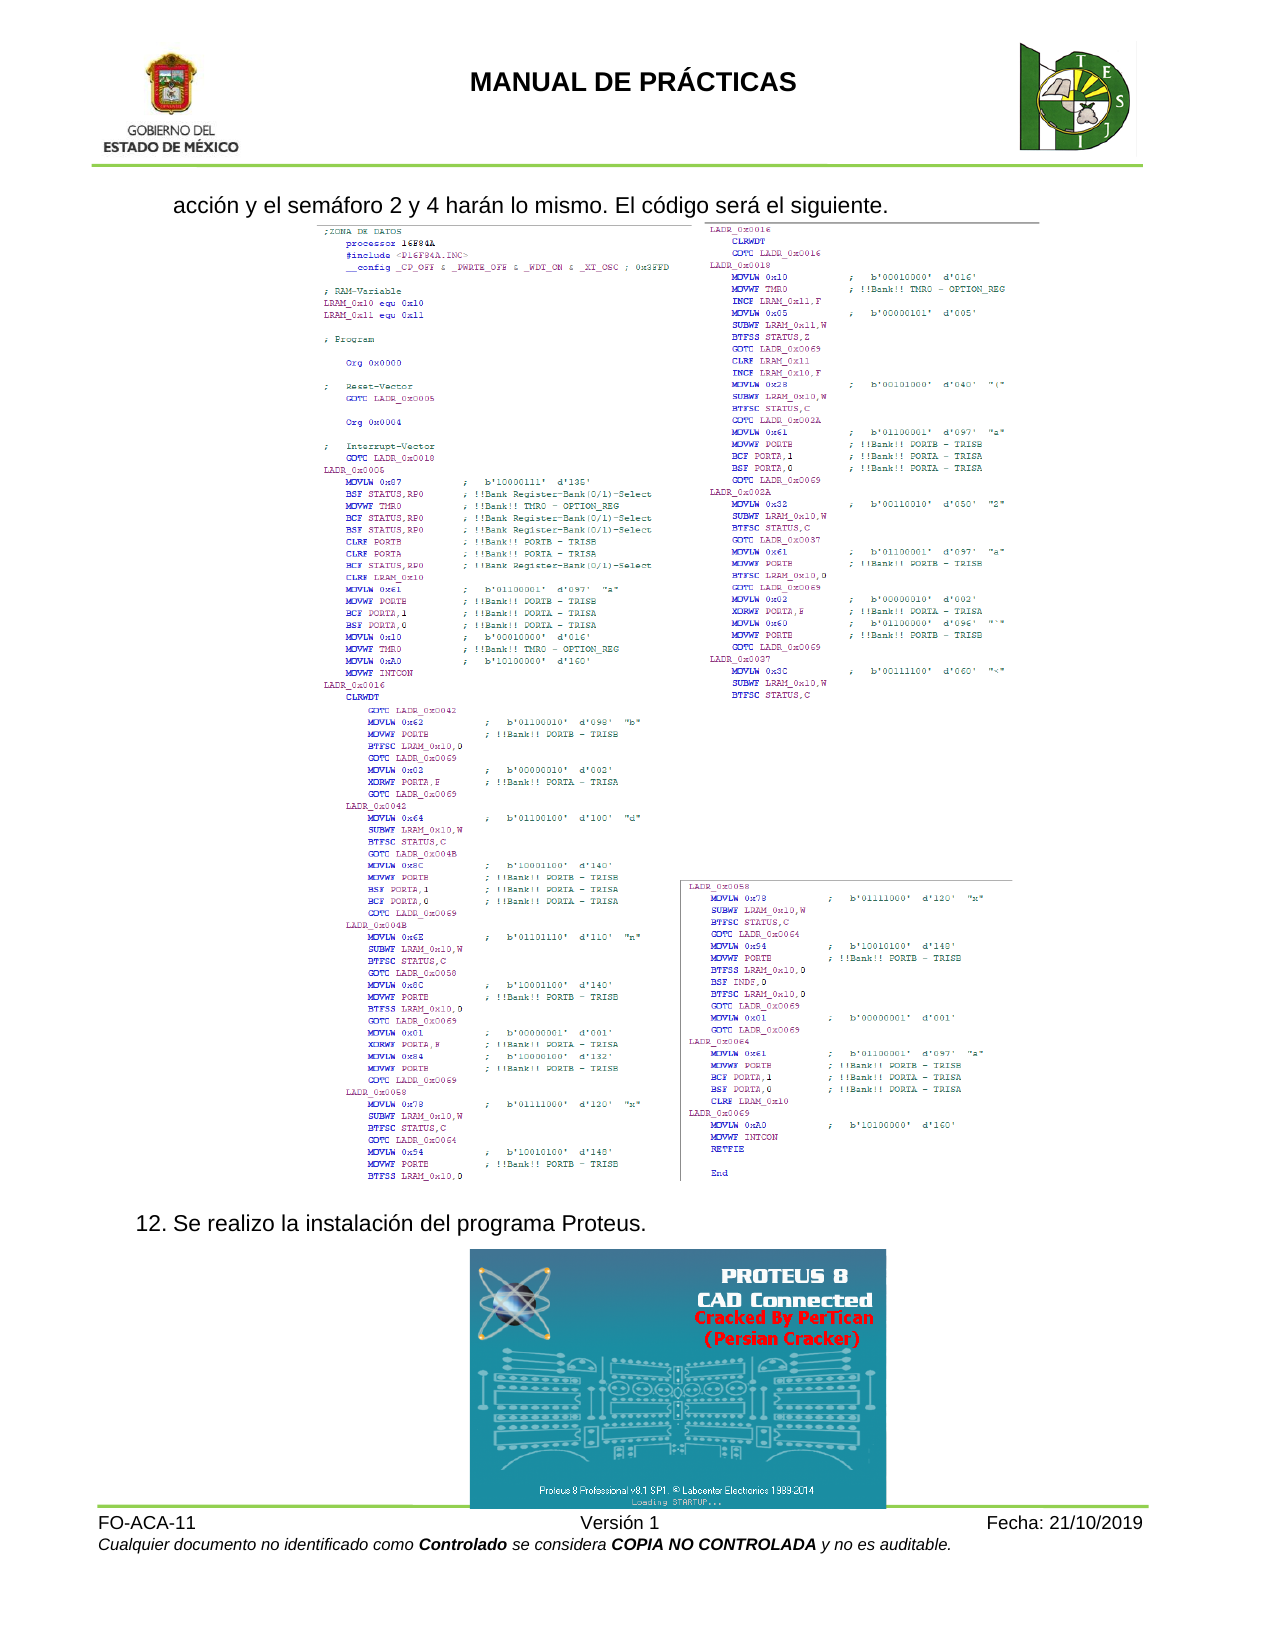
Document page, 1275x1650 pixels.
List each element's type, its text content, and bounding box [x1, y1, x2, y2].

picture [343, 705, 668, 1181]
picture [1018, 41, 1137, 157]
picture [680, 880, 1013, 1181]
list Se realizo la instalación del programa Proteus. [135, 1210, 1183, 1237]
picture [704, 222, 1040, 701]
picture [95, 42, 241, 161]
picture [469, 1249, 887, 1509]
picture [316, 225, 692, 701]
